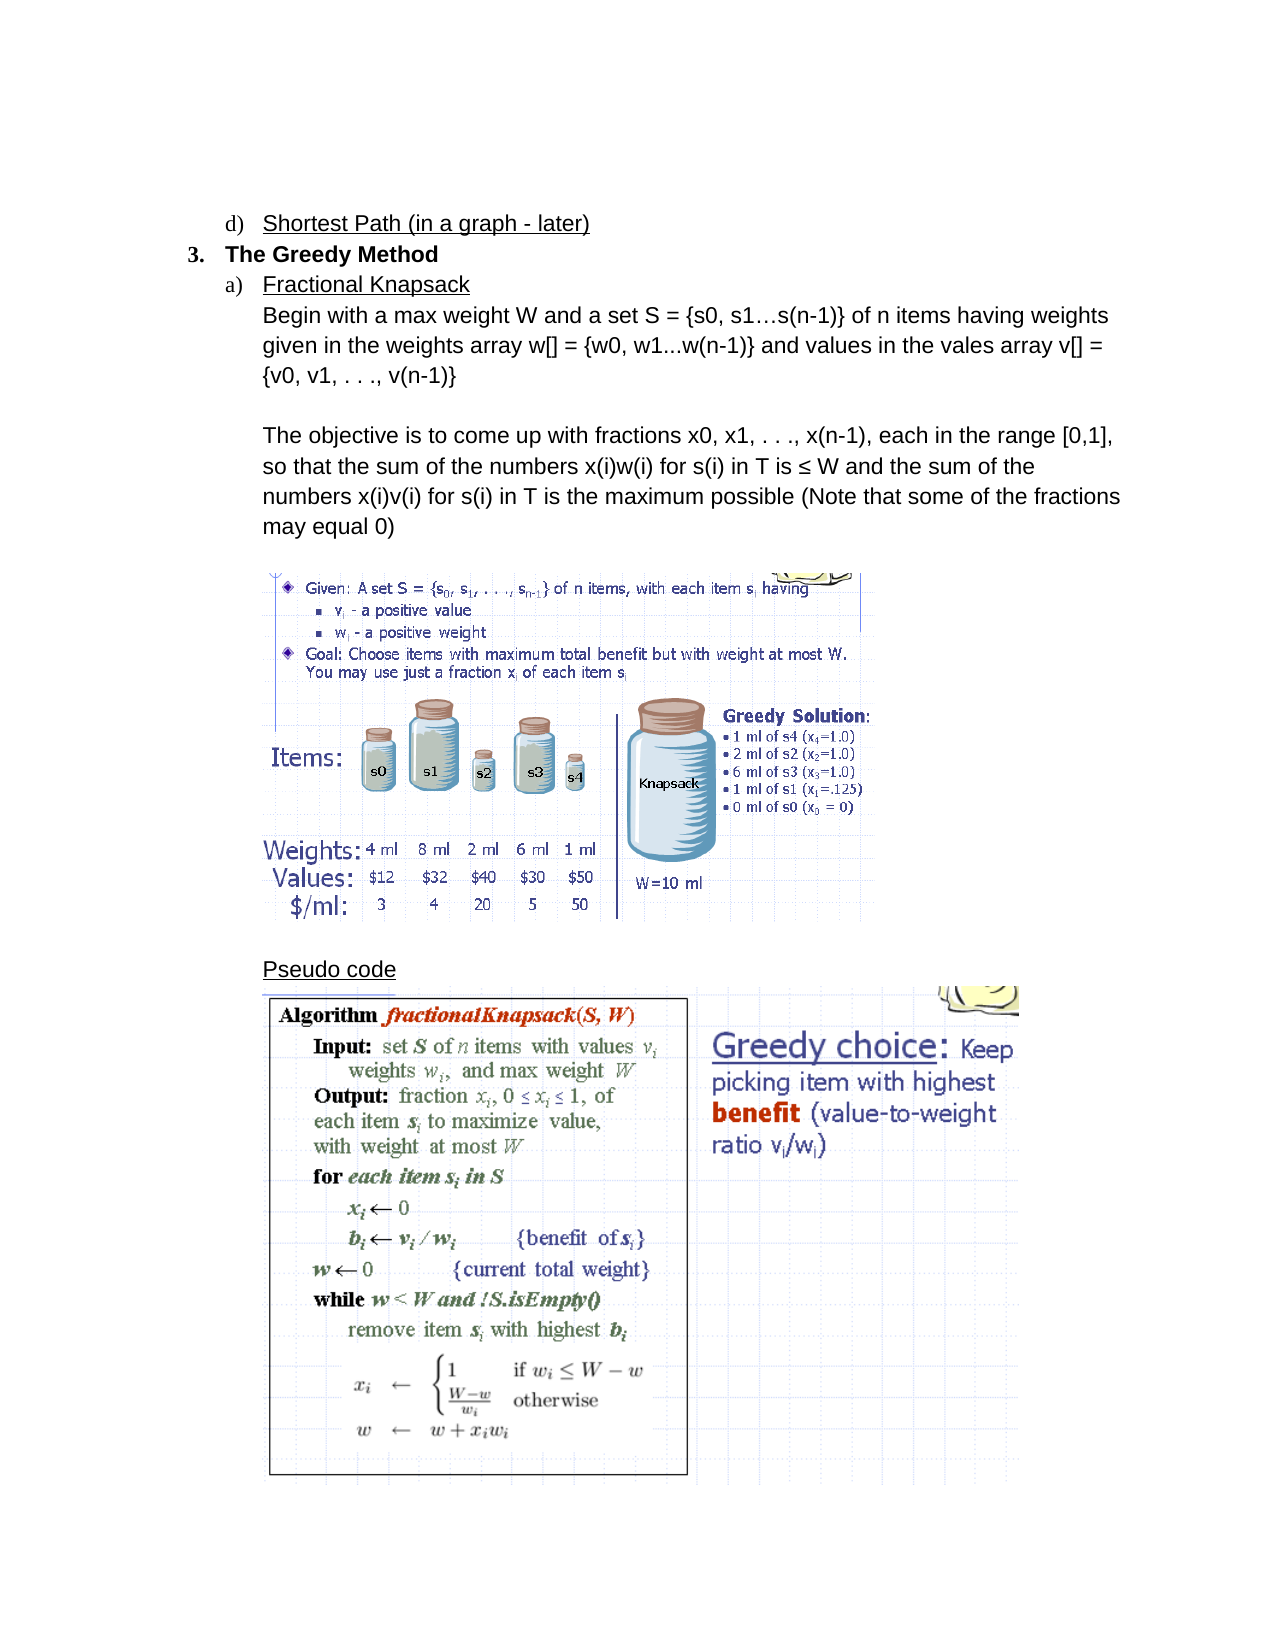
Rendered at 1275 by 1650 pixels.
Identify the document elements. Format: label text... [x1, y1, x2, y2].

picture [262, 986, 1019, 1485]
list The Greedy Method [187, 241, 1125, 267]
text Begin with a max weight W and a set S = {s0, s1…s(n-1)} of n items having weights given in the weights array w[] = {w0, w1...w(n-1)} and values in the vales array v[] = {v0, v1, . . ., v(n-1)} The objective is to come up with fractions x0, x1, . . ., x(n-1), each in the range [0,1], so that the sum of the numbers x(i)w(i) for s(i) in T is ≤ W and the sum of the numbers x(i)v(i) for s(i) in T is the maximum possible (Note that some of the fractions may equal 0) [262, 302, 1125, 539]
picture [262, 573, 875, 922]
list Shortest Path (in a graph - later) [225, 210, 1125, 237]
list Fractional Knapsack [225, 271, 1125, 298]
text Pseudo code [225, 956, 1125, 982]
